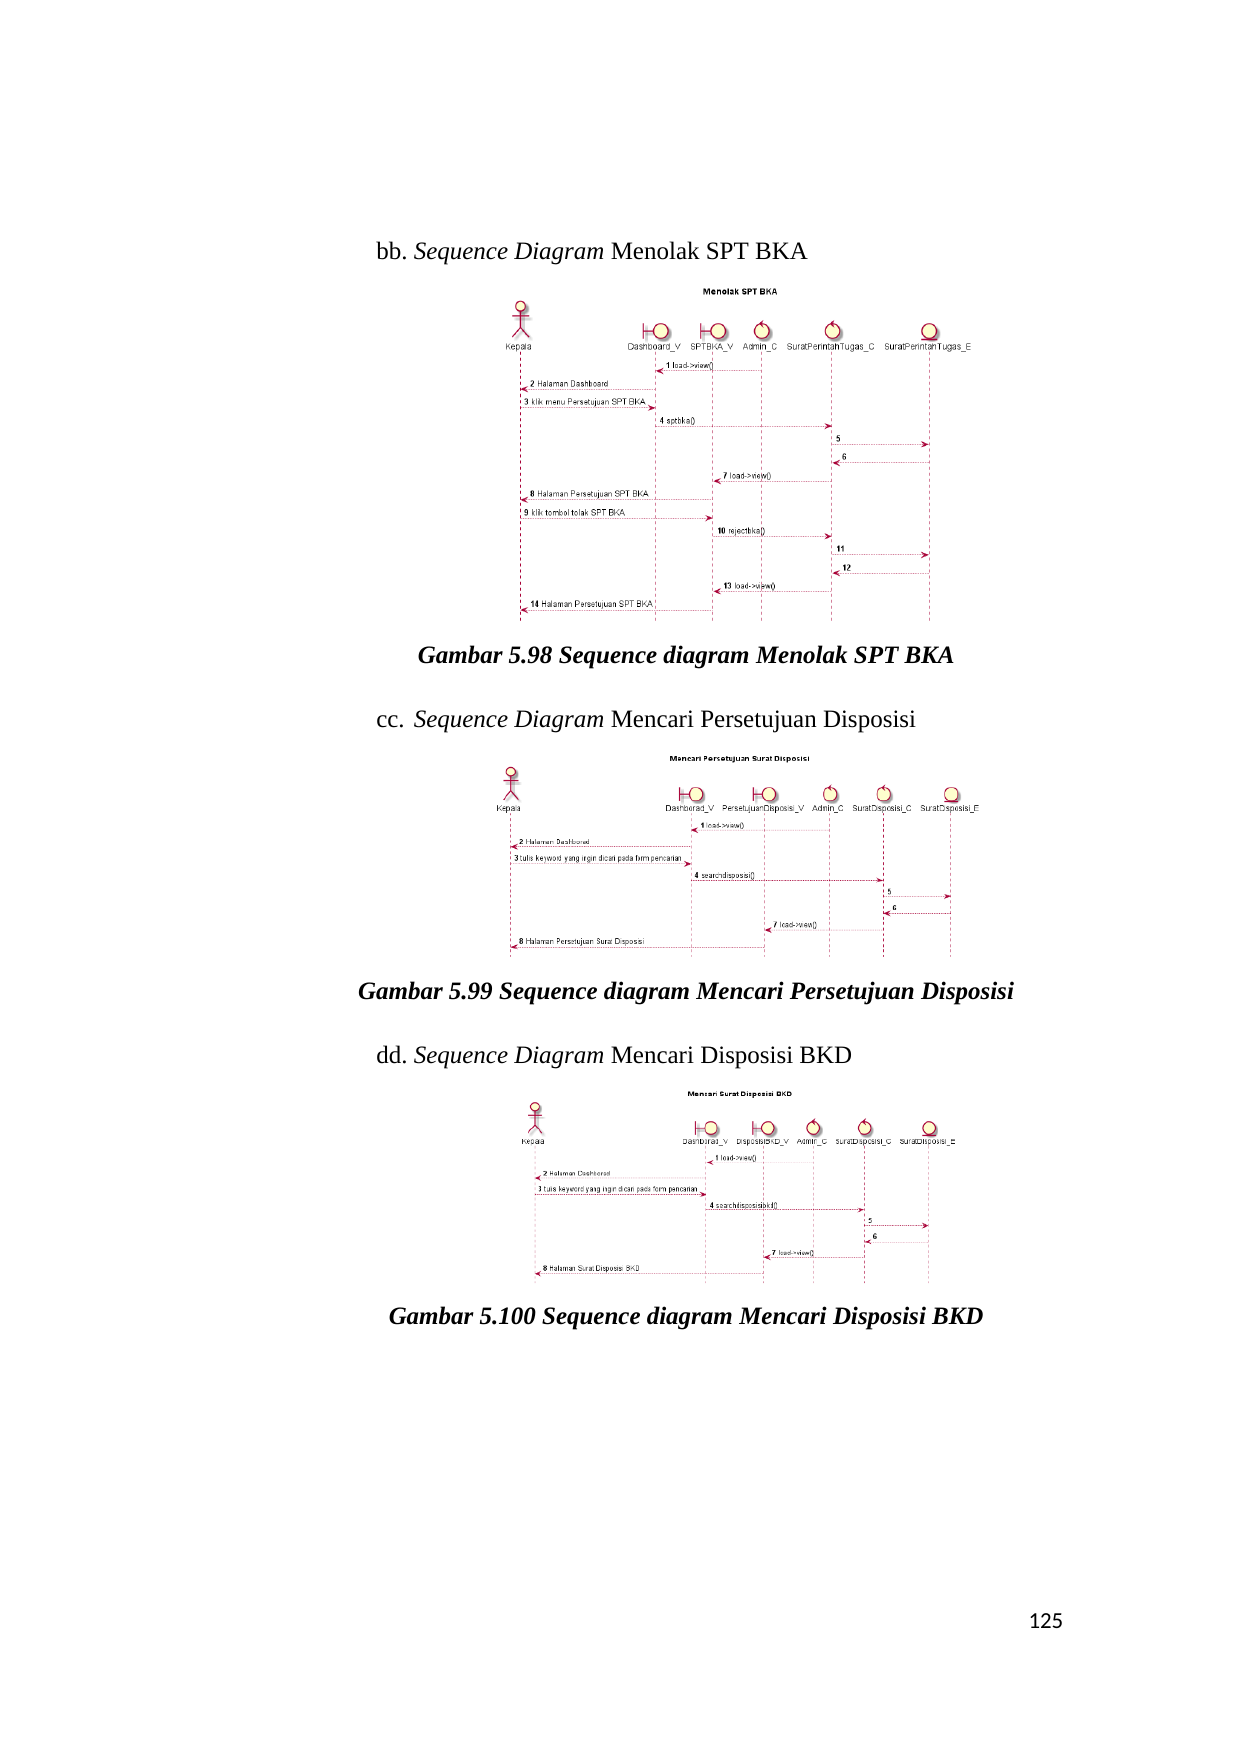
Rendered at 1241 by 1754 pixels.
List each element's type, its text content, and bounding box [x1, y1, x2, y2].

text Gambar 5.98 Sequence diagram Menolak SPT BKA [311, 640, 1063, 669]
picture [517, 1083, 960, 1288]
text Gambar 5.100 Sequence diagram Mencari Disposisi BKD [311, 1301, 1063, 1330]
list Sequence Diagram Mencari Persetujuan Disposisi [376, 704, 1063, 733]
picture [500, 279, 977, 627]
picture [492, 747, 984, 962]
list Sequence Diagram Mencari Disposisi BKD [376, 1040, 1063, 1069]
list Sequence Diagram Menolak SPT BKA [376, 236, 1063, 265]
text Gambar 5.99 Sequence diagram Mencari Persetujuan Disposisi [311, 976, 1063, 1005]
